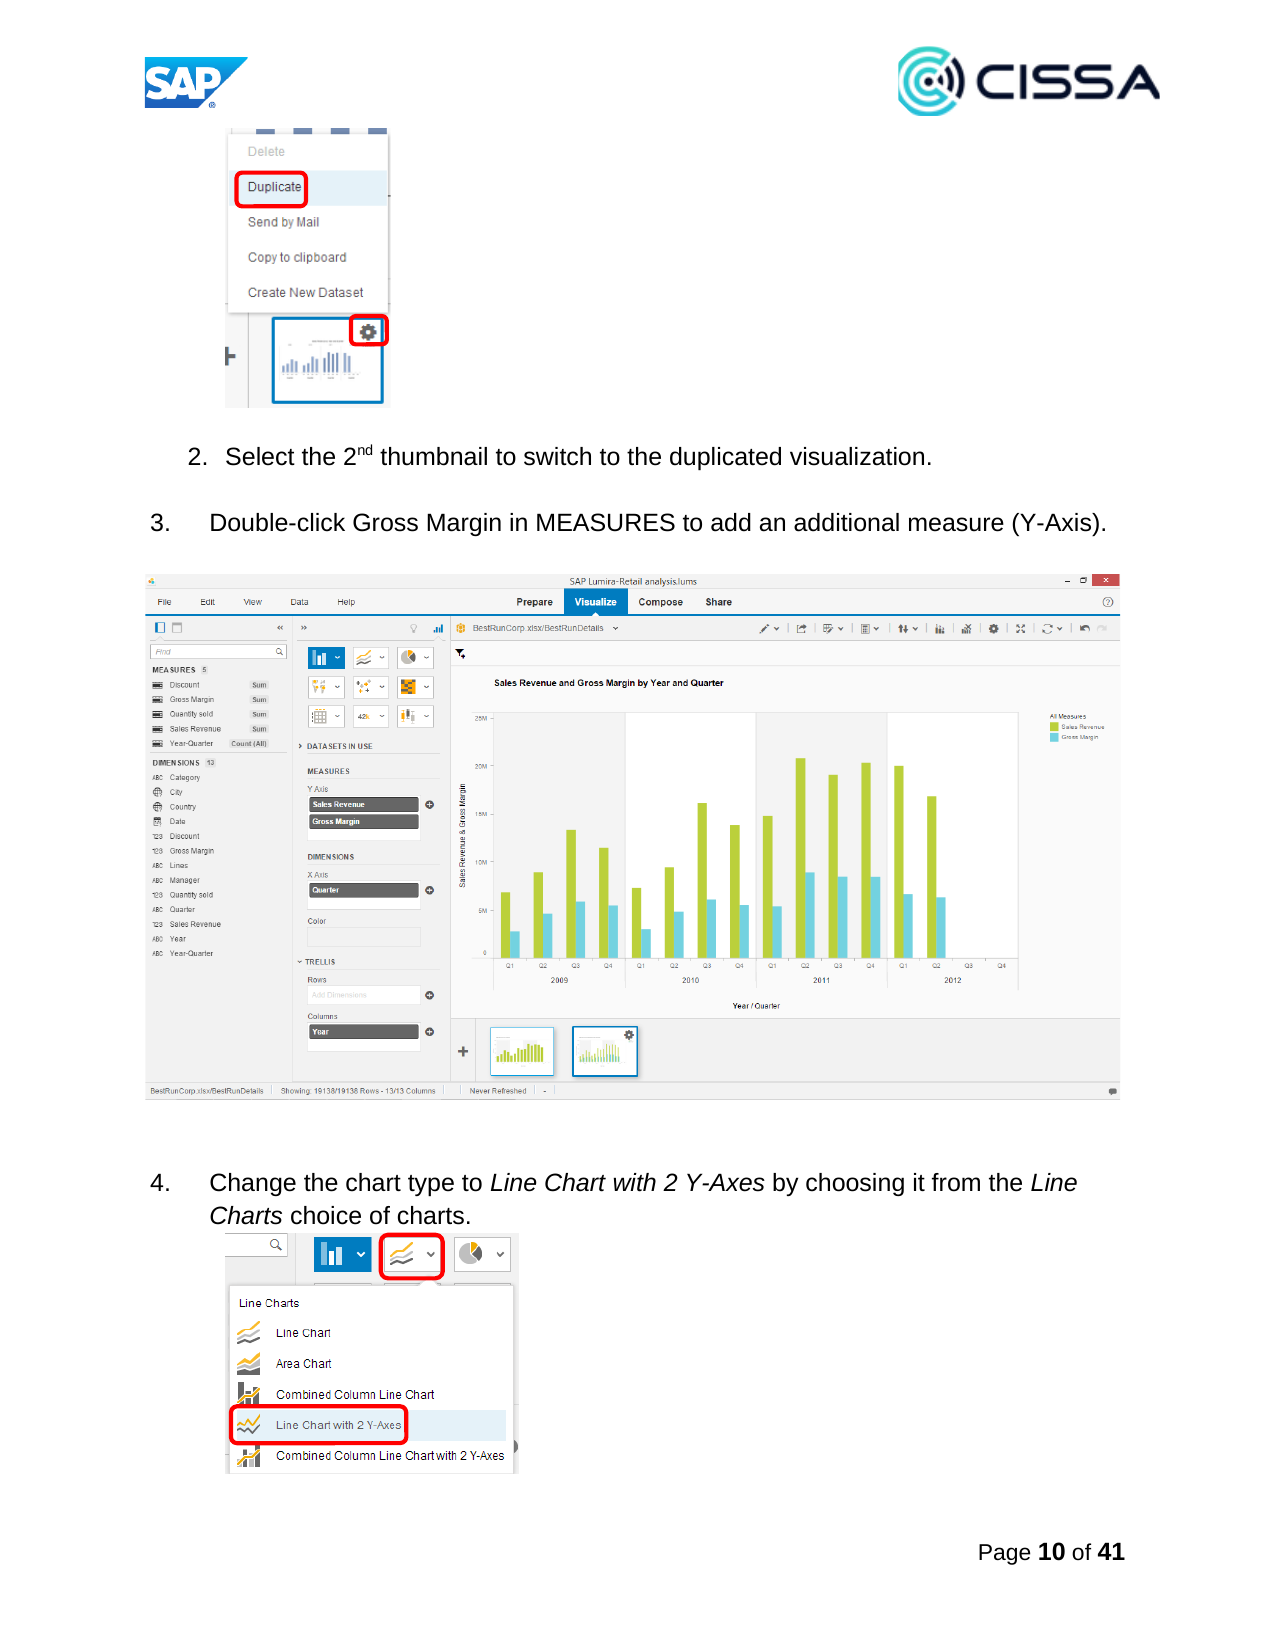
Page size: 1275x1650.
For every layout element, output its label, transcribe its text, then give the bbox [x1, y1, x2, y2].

picture [893, 46, 1160, 116]
list Change the chart type to Line Chart with 2 Y-Axes by choosing it from the Line Charts choice of charts. [150, 1168, 1125, 1230]
picture [145, 574, 1121, 1100]
picture [225, 1233, 519, 1474]
list Select the 2nd thumbnail to switch to the duplicated visualization. [187, 442, 1125, 471]
list Double-click Gross Margin in MEASURES to add an additional measure (Y-Axis). [150, 508, 1125, 537]
picture [383, 1237, 440, 1276]
picture [225, 128, 391, 408]
picture [144, 60, 248, 108]
